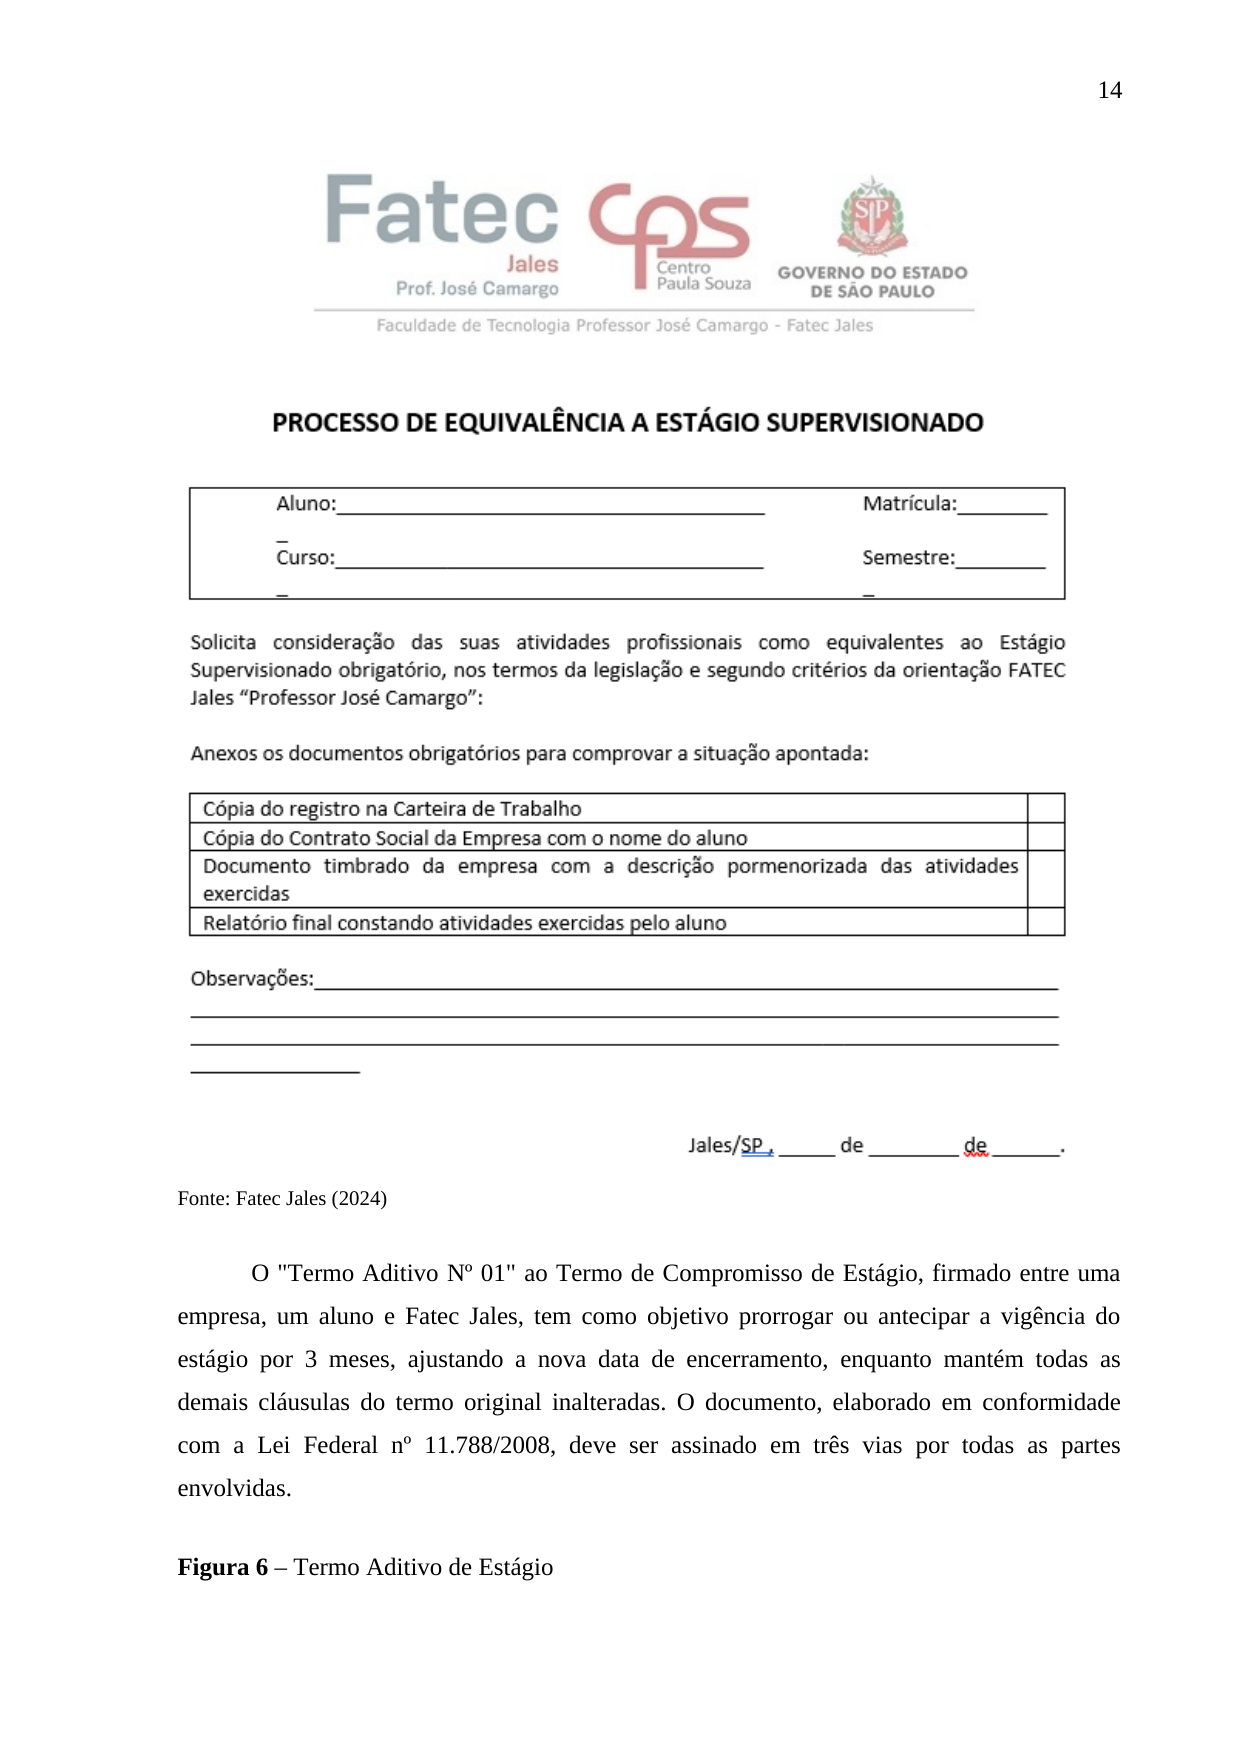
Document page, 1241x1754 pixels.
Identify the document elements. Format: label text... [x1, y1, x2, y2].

text Figura 6 – Termo Aditivo de Estágio [177, 1552, 1122, 1581]
picture [161, 148, 1106, 1174]
text O "Termo Aditivo Nº 01" ao Termo de Compromisso de Estágio, firmado entre uma empresa, um aluno e Fatec Jales, tem como objetivo prorrogar ou antecipar a vigência do estágio por 3 meses, ajustando a nova data de encerramento, enquanto mantém todas as demais cláusulas do termo original inalteradas. O documento, elaborado em conformidade com a Lei Federal nº 11.788/2008, deve ser assinado em três vias por todas as partes envolvidas. [177, 1258, 1122, 1502]
